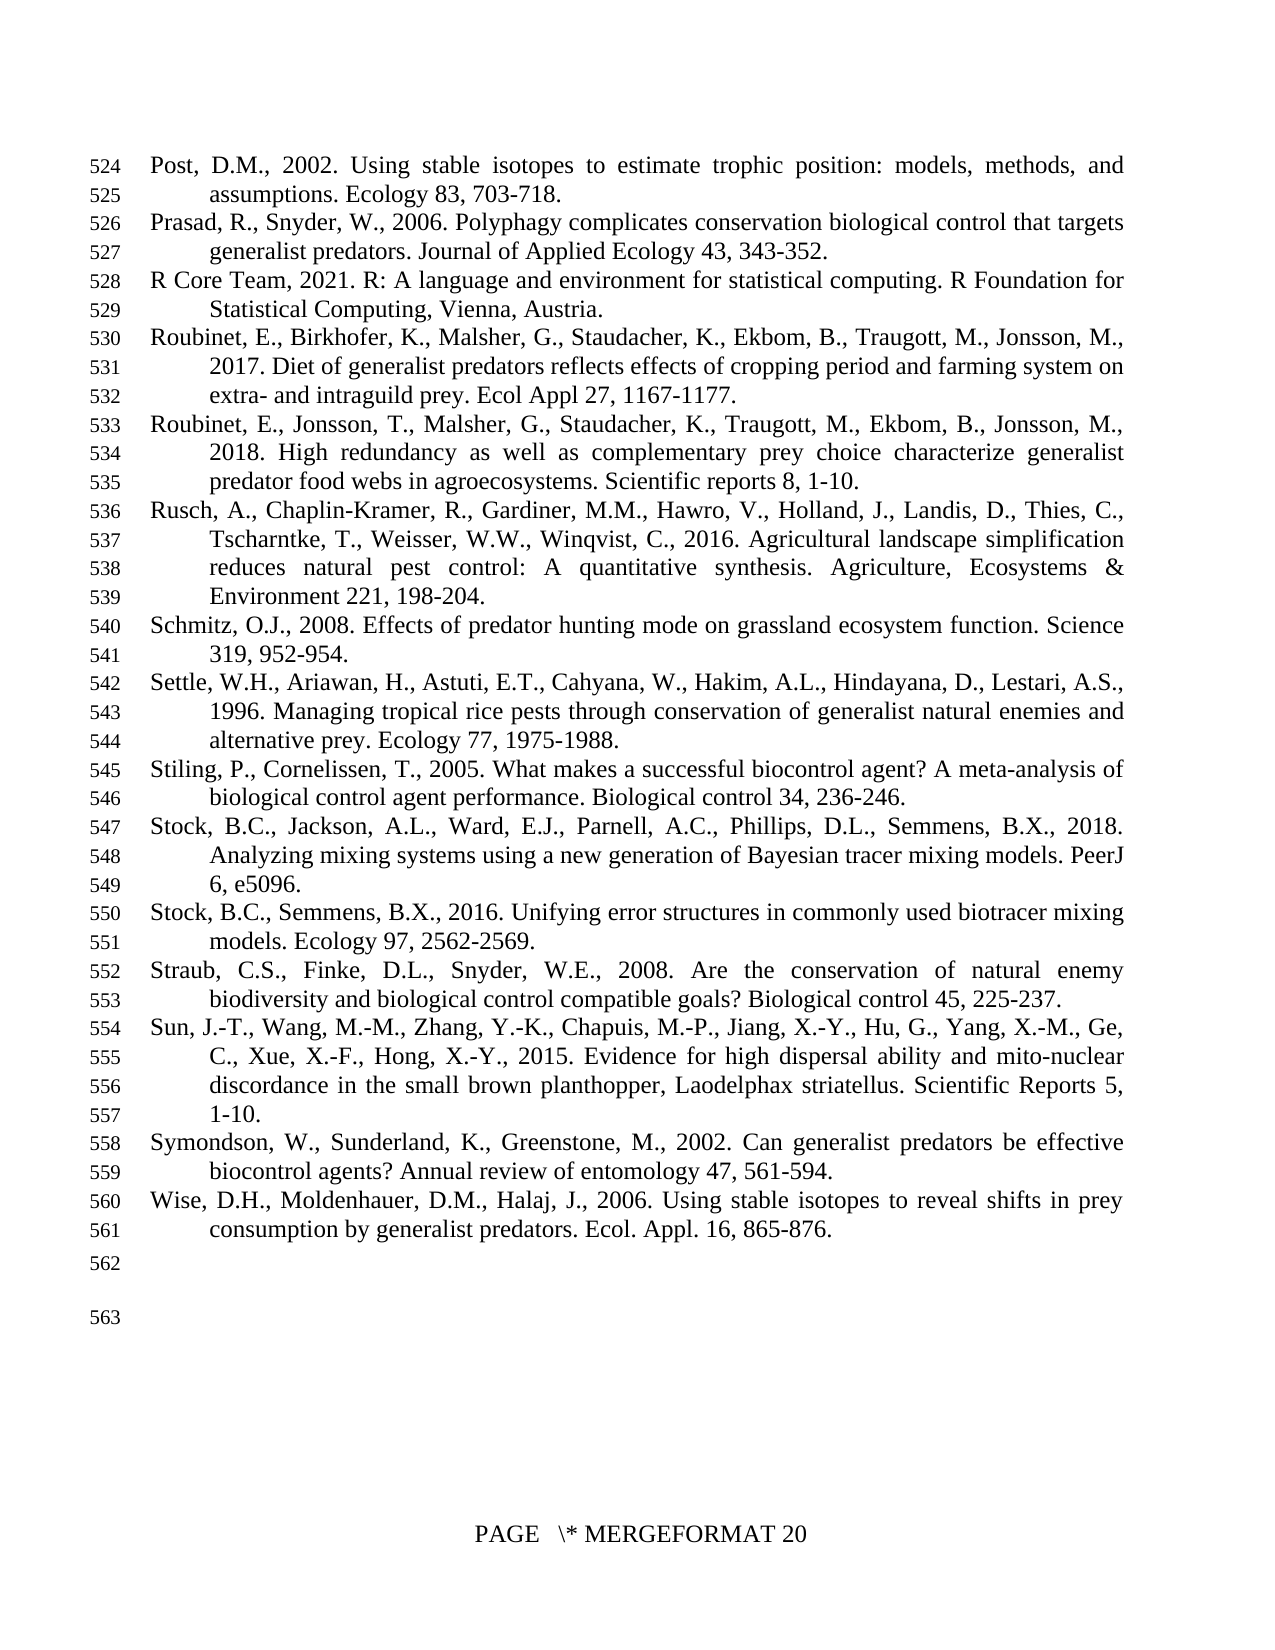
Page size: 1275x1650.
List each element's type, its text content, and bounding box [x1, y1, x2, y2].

text Roubinet, E., Birkhofer, K., Malsher, G., Staudacher, K., Ekbom, B., Traugott, M., Jonsson, M., 2017. Diet of generalist predators reflects effects of cropping period and farming system on extra- and intraguild prey. Ecol Appl 27, 1167-1177. [150, 322, 1125, 409]
text Wise, D.H., Moldenhauer, D.M., Halaj, J., 2006. Using stable isotopes to reveal shifts in prey consumption by generalist predators. Ecol. Appl. 16, 865-876. [150, 1185, 1125, 1242]
text Prasad, R., Snyder, W., 2006. Polyphagy complicates conservation biological control that targets generalist predators. Journal of Applied Ecology 43, 343-352. [150, 207, 1125, 265]
text Settle, W.H., Ariawan, H., Astuti, E.T., Cahyana, W., Hakim, A.L., Hindayana, D., Lestari, A.S., 1996. Managing tropical rice pests through conservation of generalist natural enemies and alternative prey. Ecology 77, 1975-1988. [150, 667, 1125, 754]
text Sun, J.-T., Wang, M.-M., Zhang, Y.-K., Chapuis, M.-P., Jiang, X.-Y., Hu, G., Yang, X.-M., Ge, C., Xue, X.-F., Hong, X.-Y., 2015. Evidence for high dispersal ability and mito-nuclear discordance in the small brown planthopper, Laodelphax striatellus. Scientific Reports 5, 1-10. [150, 1012, 1125, 1127]
text Roubinet, E., Jonsson, T., Malsher, G., Staudacher, K., Traugott, M., Ekbom, B., Jonsson, M., 2018. High redundancy as well as complementary prey choice characterize generalist predator food webs in agroecosystems. Scientific reports 8, 1-10. [150, 409, 1125, 495]
text Post, D.M., 2002. Using stable isotopes to estimate trophic position: models, methods, and assumptions. Ecology 83, 703-718. [150, 150, 1125, 207]
text Schmitz, O.J., 2008. Effects of predator hunting mode on grassland ecosystem function. Science 319, 952-954. [150, 610, 1125, 667]
text Rusch, A., Chaplin-Kramer, R., Gardiner, M.M., Hawro, V., Holland, J., Landis, D., Thies, C., Tscharntke, T., Weisser, W.W., Winqvist, C., 2016. Agricultural landscape simplification reduces natural pest control: A quantitative synthesis. Agriculture, Ecosystems & Environment 221, 198-204. [150, 495, 1125, 610]
text Symondson, W., Sunderland, K., Greenstone, M., 2002. Can generalist predators be effective biocontrol agents? Annual review of entomology 47, 561-594. [150, 1127, 1125, 1185]
text R Core Team, 2021. R: A language and environment for statistical computing. R Foundation for Statistical Computing, Vienna, Austria. [150, 265, 1125, 322]
text Stiling, P., Cornelissen, T., 2005. What makes a successful biocontrol agent? A meta-analysis of biological control agent performance. Biological control 34, 236-246. [150, 754, 1125, 811]
text Stock, B.C., Semmens, B.X., 2016. Unifying error structures in commonly used biotracer mixing models. Ecology 97, 2562-2569. [150, 897, 1125, 955]
text Stock, B.C., Jackson, A.L., Ward, E.J., Parnell, A.C., Phillips, D.L., Semmens, B.X., 2018. Analyzing mixing systems using a new generation of Bayesian tracer mixing models. PeerJ 6, e5096. [150, 811, 1125, 897]
text Straub, C.S., Finke, D.L., Snyder, W.E., 2008. Are the conservation of natural enemy biodiversity and biological control compatible goals? Biological control 45, 225-237. [150, 955, 1125, 1012]
